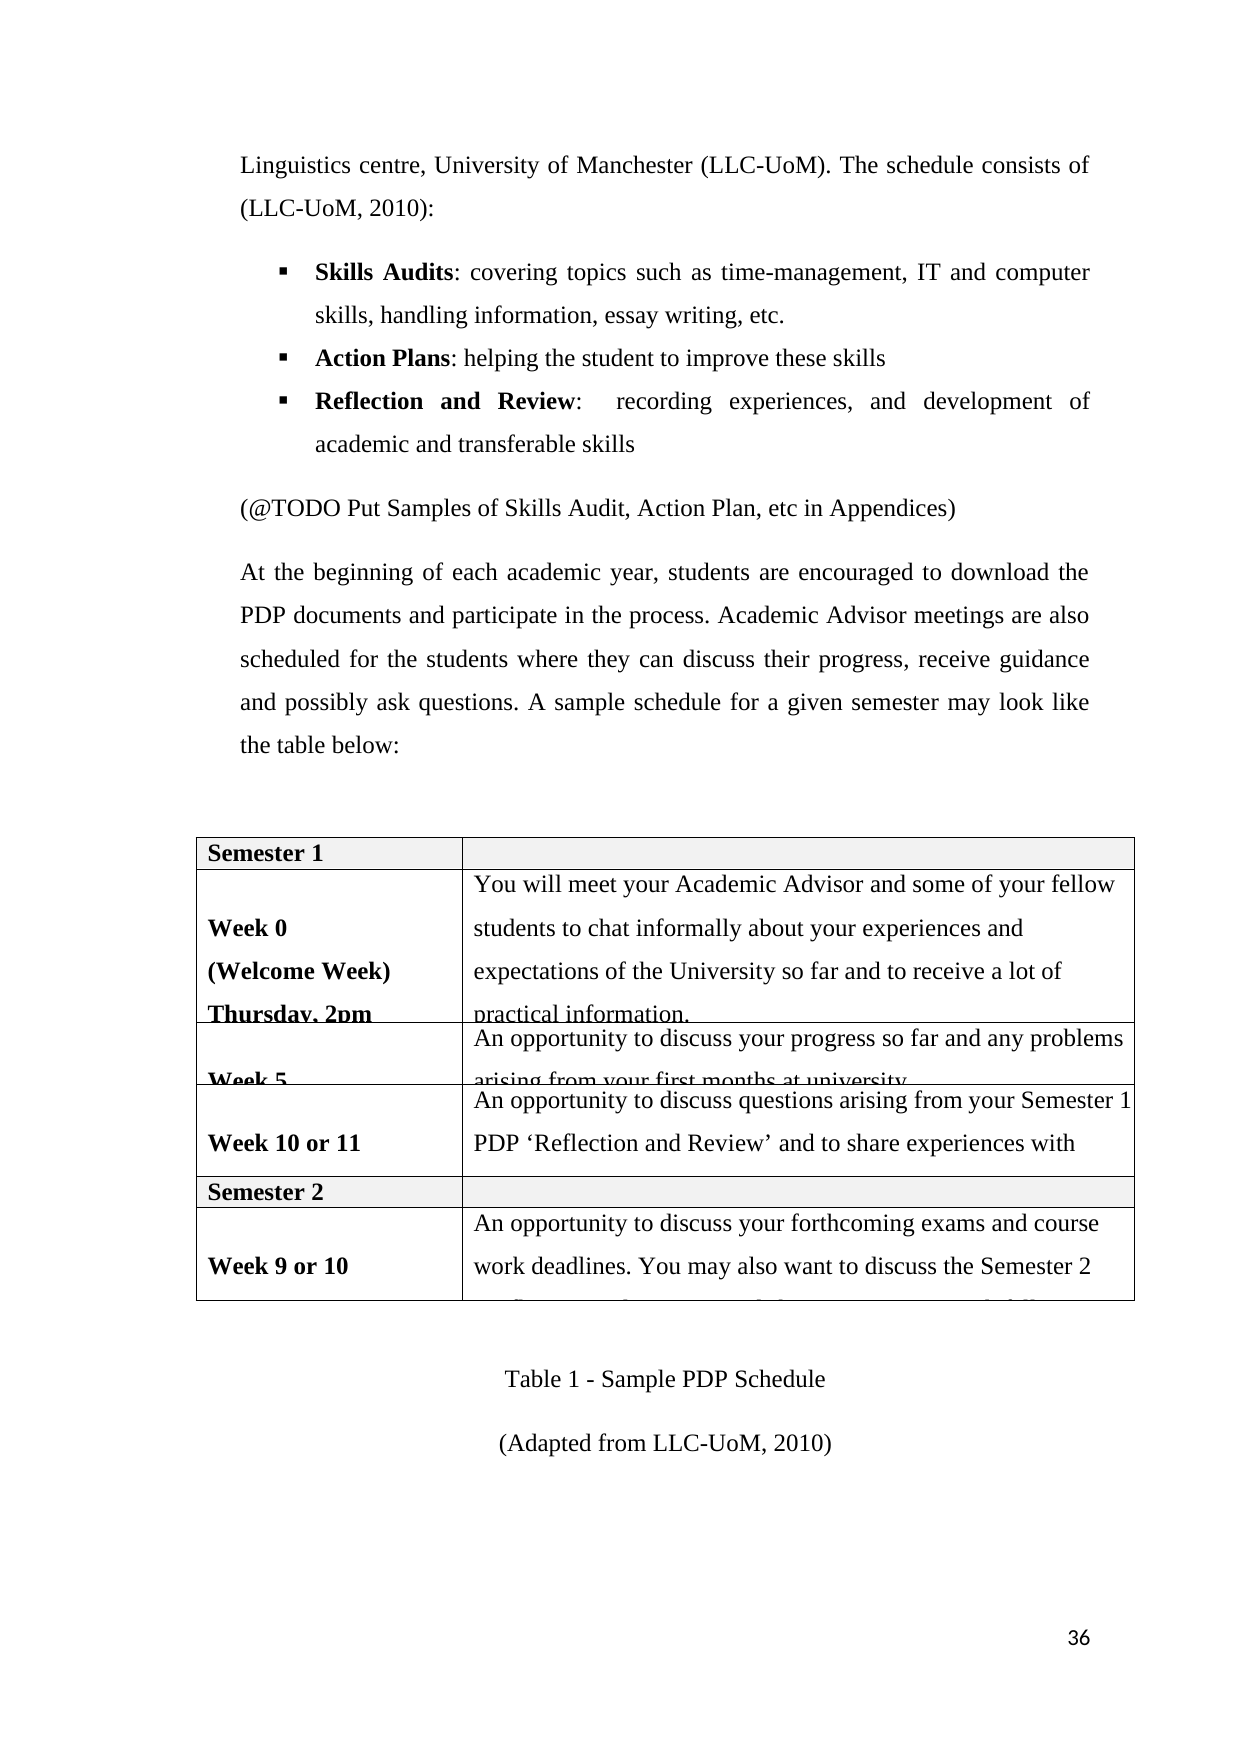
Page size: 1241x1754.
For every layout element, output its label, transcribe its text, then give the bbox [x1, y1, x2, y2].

table_cell Week 10 or 11 [197, 1085, 462, 1176]
table_cell An opportunity to discuss your progress so far and any problems arising from your first months at university. [463, 1023, 1134, 1084]
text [240, 150, 1090, 222]
text At the beginning of each academic year, students are encouraged to download the PDP documents and participate in the process. Academic Advisor meetings are also scheduled for the students where they can discuss their progress, receive guidance and possibly ask questions. A sample schedule for a given semester may look like the table below: [240, 557, 1090, 759]
text (Adapted from LLC-UoM, 2010) [240, 1428, 1090, 1457]
table_header Semester 1 [197, 838, 462, 868]
list Reflection and Review: recording experiences, and development of academic and transferable skills [277, 386, 1090, 458]
table_cell You will meet your Academic Advisor and some of your fellow students to chat informally about your experiences and expectations of the University so far and to receive a lot of practical information. [463, 870, 1134, 1022]
table_cell Week 9 or 10 [197, 1208, 462, 1299]
list Action Plans: helping the student to improve these skills [277, 343, 1090, 372]
table_cell Week 0 (Welcome Week) Thursday, 2pm [197, 870, 462, 1022]
table_cell An opportunity to discuss questions arising from your Semester 1 PDP ‘Reflection and Review’ and to share experiences with fellow students. [463, 1085, 1134, 1176]
table_cell Semester 2 [197, 1177, 462, 1207]
table_cell Week 5 [197, 1023, 462, 1084]
list Skills Audits: covering topics such as time-management, IT and computer skills, handling information, essay writing, etc. [277, 257, 1090, 329]
table_header [463, 838, 1134, 868]
table_cell [463, 1177, 1134, 1207]
table_cell An opportunity to discuss your forthcoming exams and course work deadlines. You may also want to discuss the Semester 2 ‘Reflection and Review’ and share experiences with fellow students. [463, 1208, 1134, 1299]
text (@TODO Put Samples of Skills Audit, Action Plan, etc in Appendices) [240, 493, 1090, 522]
text Table 1 - Sample PDP Schedule [240, 1364, 1090, 1393]
